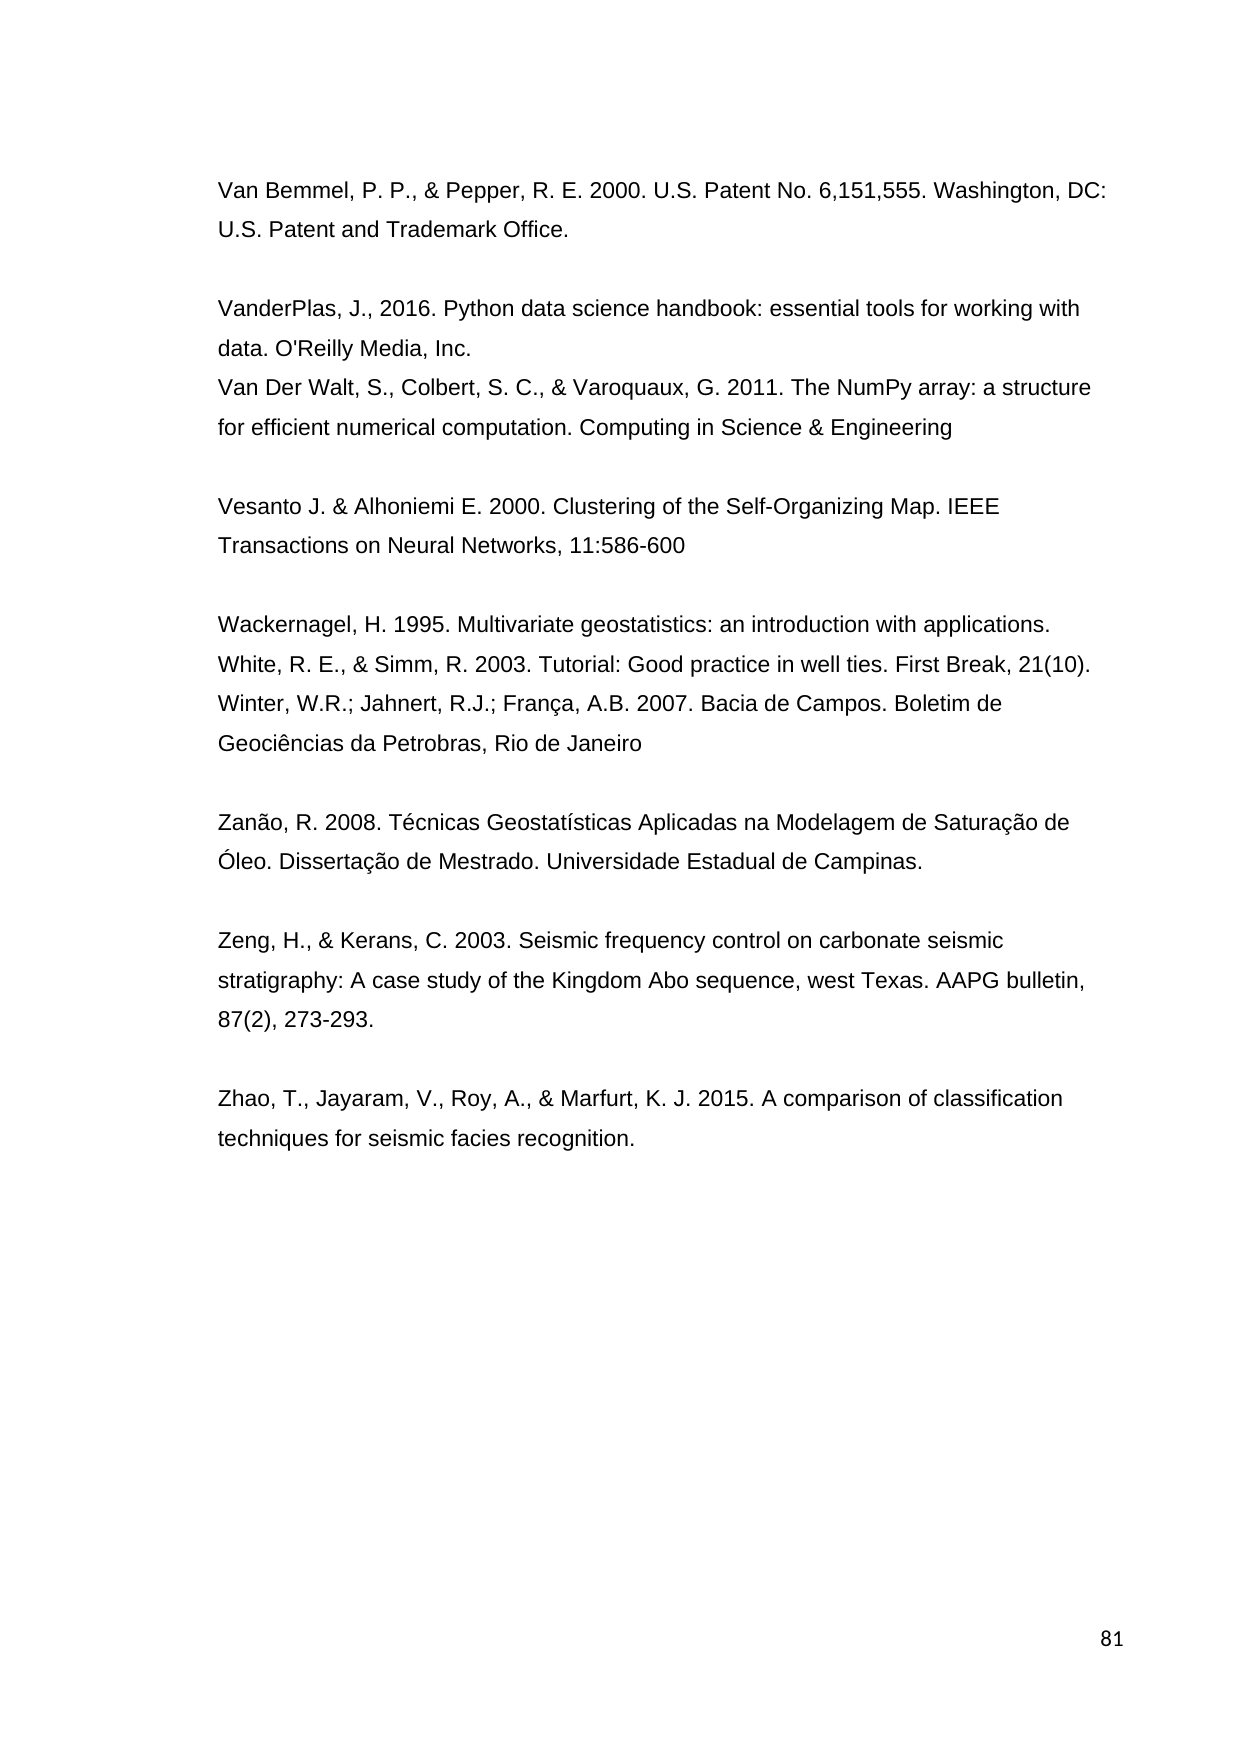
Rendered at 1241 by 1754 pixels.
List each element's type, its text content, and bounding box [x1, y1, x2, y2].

list Zanão, R. 2008. Técnicas Geostatísticas Aplicadas na Modelagem de Saturação de Óleo. Dissertação de Mestrado. Universidade Estadual de Campinas. [218, 809, 1123, 874]
list Van Der Walt, S., Colbert, S. C., & Varoquaux, G. 2011. The NumPy array: a structure for efficient numerical computation. Computing in Science & Engineering [218, 374, 1123, 440]
list Zhao, T., Jayaram, V., Roy, A., & Marfurt, K. J. 2015. A comparison of classification techniques for seismic facies recognition. [218, 1085, 1123, 1151]
list VanderPlas, J., 2016. Python data science handbook: essential tools for working with data. O'Reilly Media, Inc. [218, 295, 1123, 361]
list Winter, W.R.; Jahnert, R.J.; França, A.B. 2007. Bacia de Campos. Boletim de Geociências da Petrobras, Rio de Janeiro [218, 690, 1123, 756]
list Vesanto J. & Alhoniemi E. 2000. Clustering of the Self-Organizing Map. IEEE Transactions on Neural Networks, 11:586-600 [218, 493, 1123, 559]
list Van Bemmel, P. P., & Pepper, R. E. 2000. U.S. Patent No. 6,151,555. Washington, DC: U.S. Patent and Trademark Office. [218, 177, 1123, 243]
list Zeng, H., & Kerans, C. 2003. Seismic frequency control on carbonate seismic stratigraphy: A case study of the Kingdom Abo sequence, west Texas. AAPG bulletin, 87(2), 273-293. [218, 927, 1123, 1032]
list White, R. E., & Simm, R. 2003. Tutorial: Good practice in well ties. First Break, 21(10). [218, 651, 1123, 677]
list Wackernagel, H. 1995. Multivariate geostatistics: an introduction with applications. [218, 611, 1123, 638]
